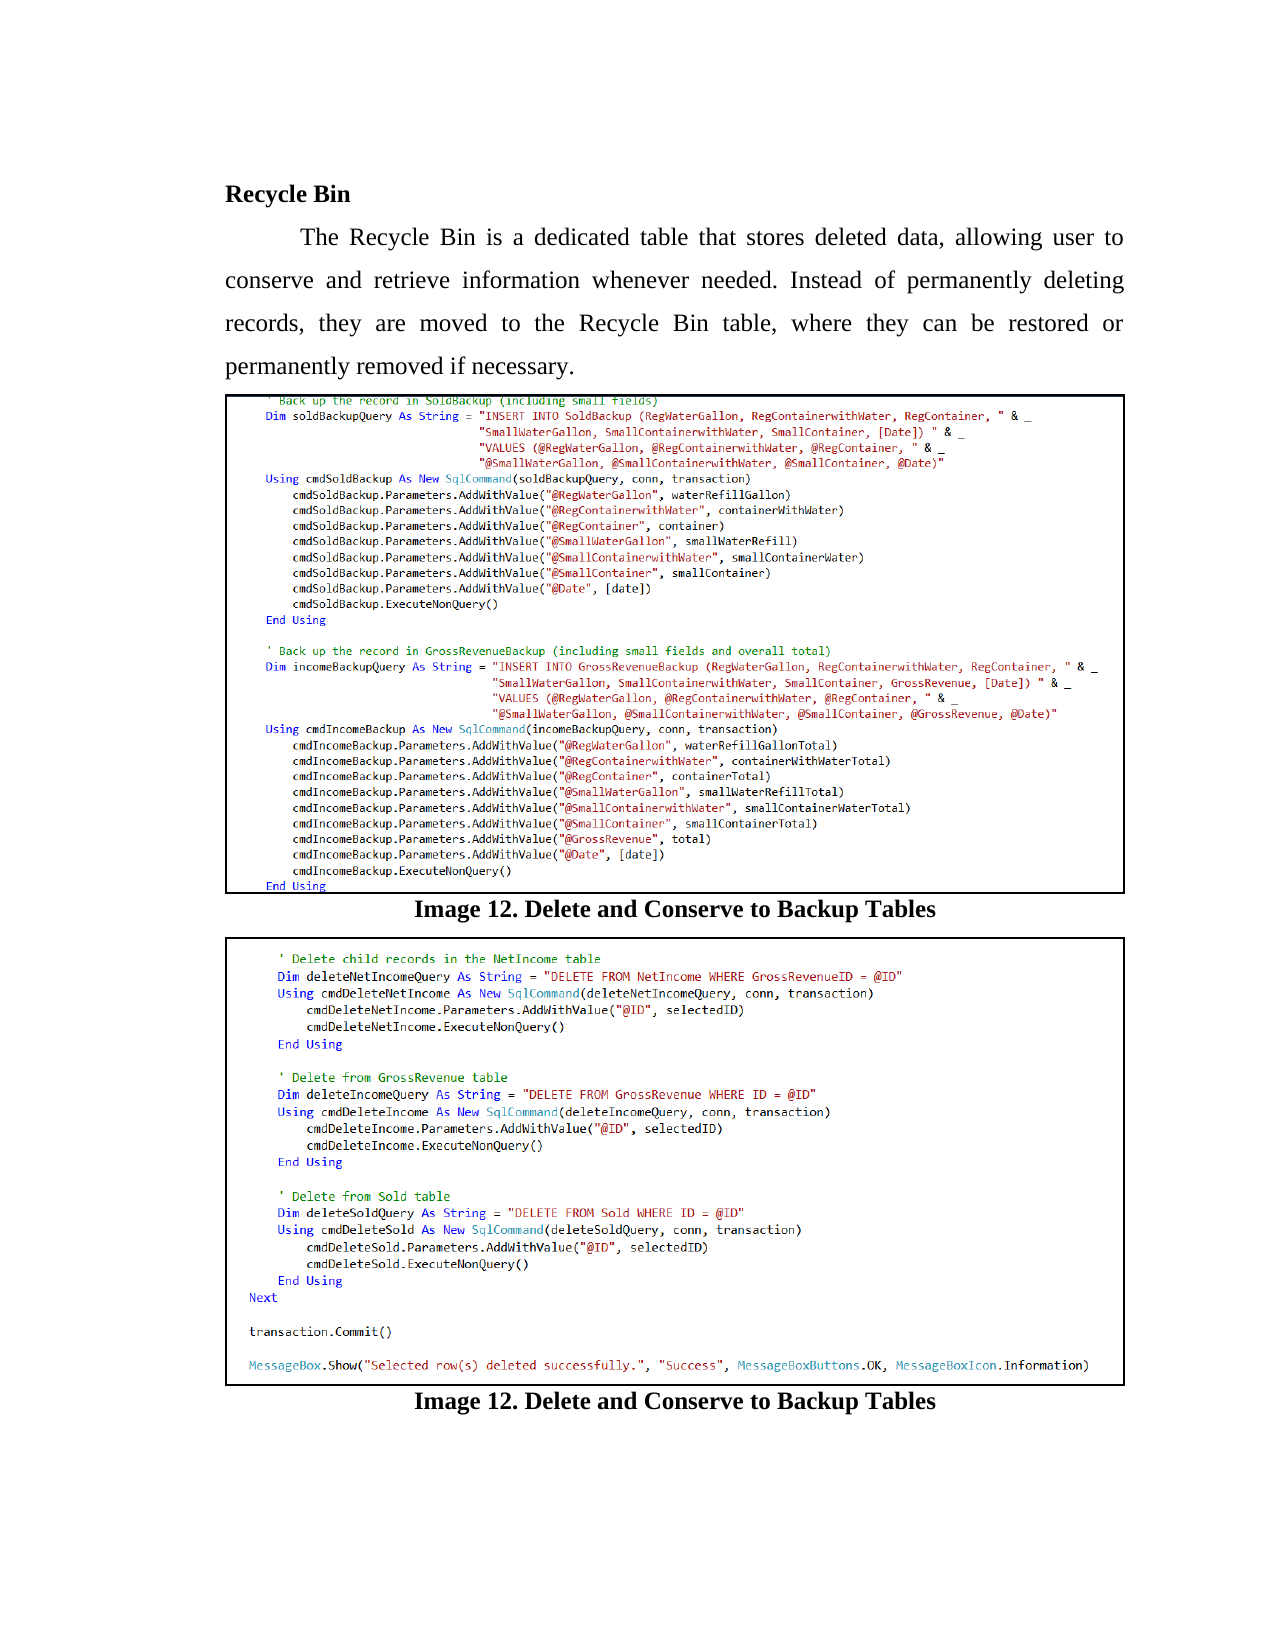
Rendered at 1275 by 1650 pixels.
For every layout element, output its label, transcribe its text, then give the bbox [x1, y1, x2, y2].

picture [227, 939, 1123, 1384]
text Image 12. Delete and Conserve to Backup Tables [225, 894, 1125, 923]
text The Recycle Bin is a dedicated table that stores deleted data, allowing user to conserve and retrieve information whenever needed. Instead of permanently deleting records, they are moved to the Recycle Bin table, where they can be restored or permanently removed if necessary. [225, 222, 1125, 380]
picture [227, 396, 1123, 892]
text Recycle Bin [225, 179, 1125, 207]
text Image 12. Delete and Conserve to Backup Tables [225, 1386, 1125, 1415]
